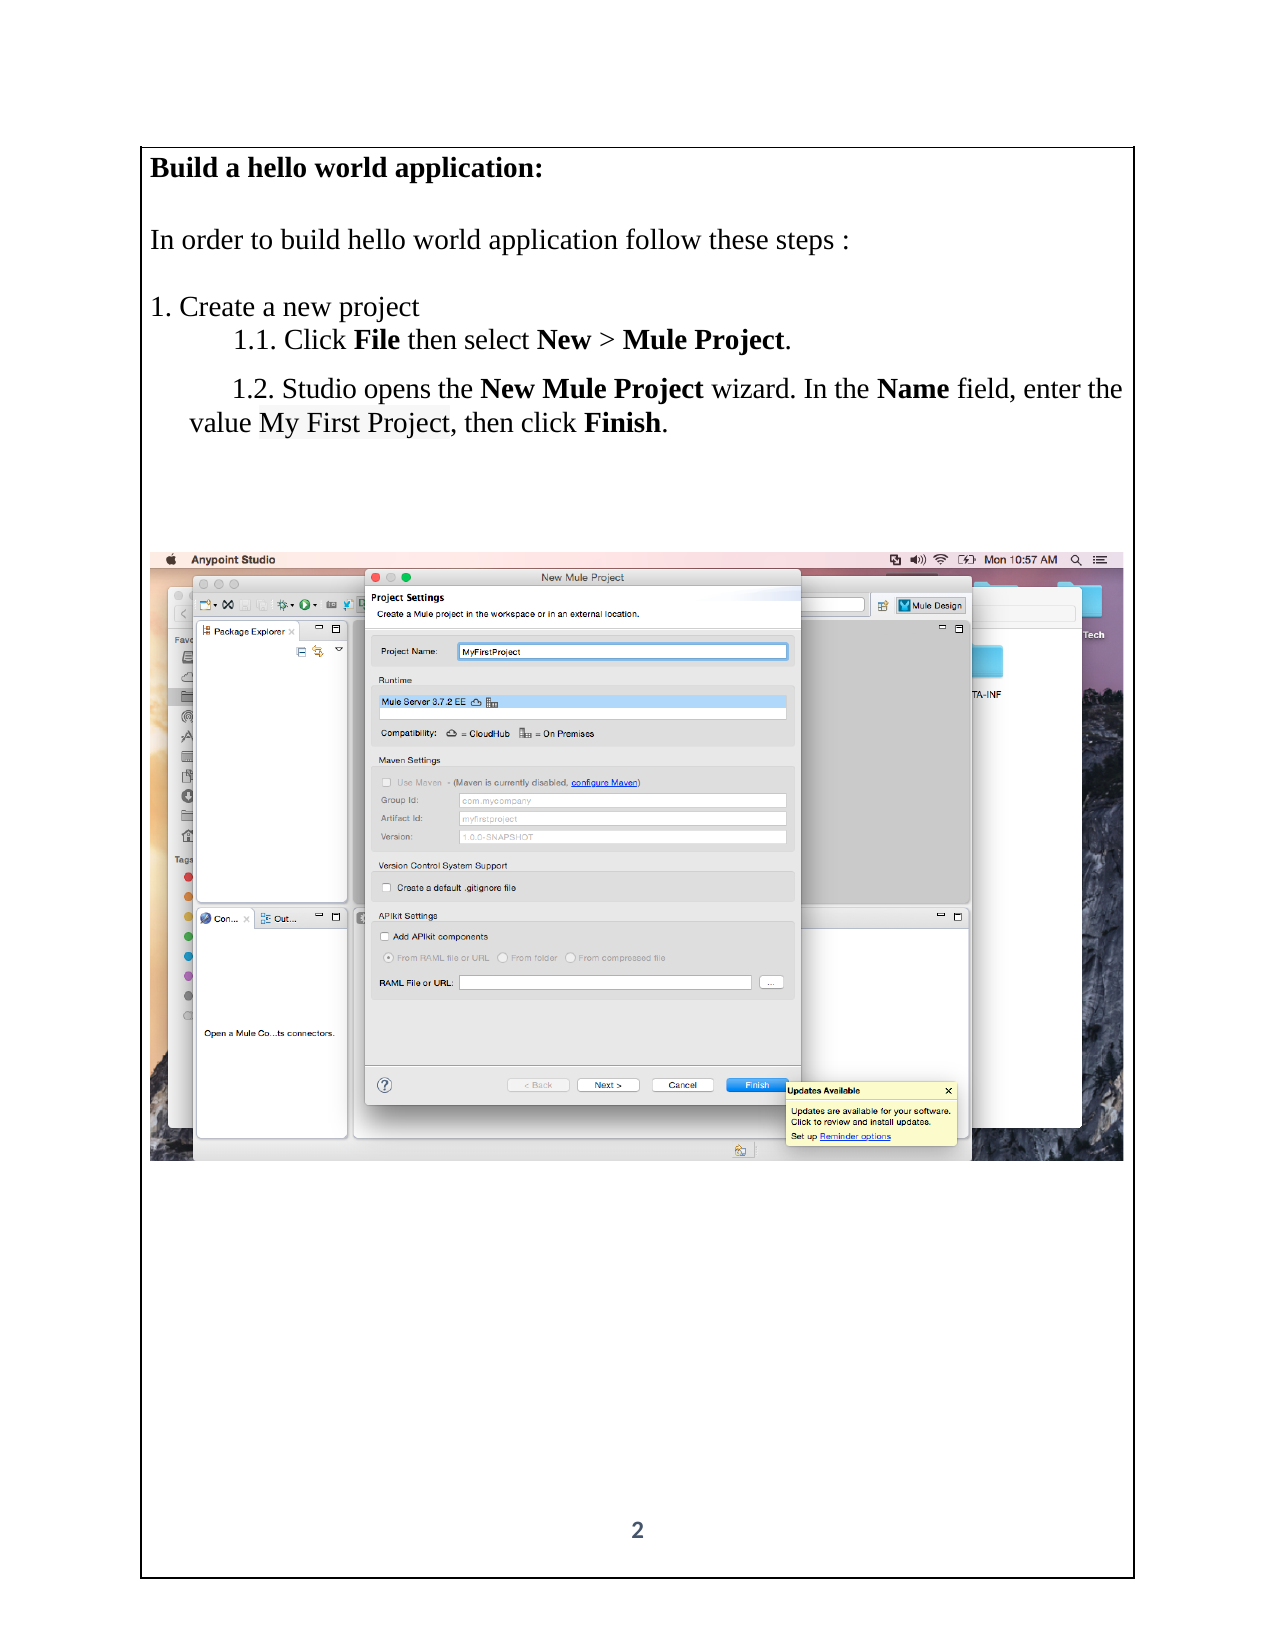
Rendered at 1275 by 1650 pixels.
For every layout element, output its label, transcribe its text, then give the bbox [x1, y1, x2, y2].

text Build a hello world application: [150, 150, 1125, 183]
text 1.2. Studio opens the New Mule Project wizard. In the Name field, enter the value My First Project, then click Finish. [189, 372, 1125, 439]
text 1.1. Click File then select New > Mule Project. [189, 322, 1125, 356]
text 1. Create a new project [150, 289, 1125, 322]
picture [150, 552, 1124, 1161]
text In order to build hello world application follow these steps : [150, 222, 1125, 255]
